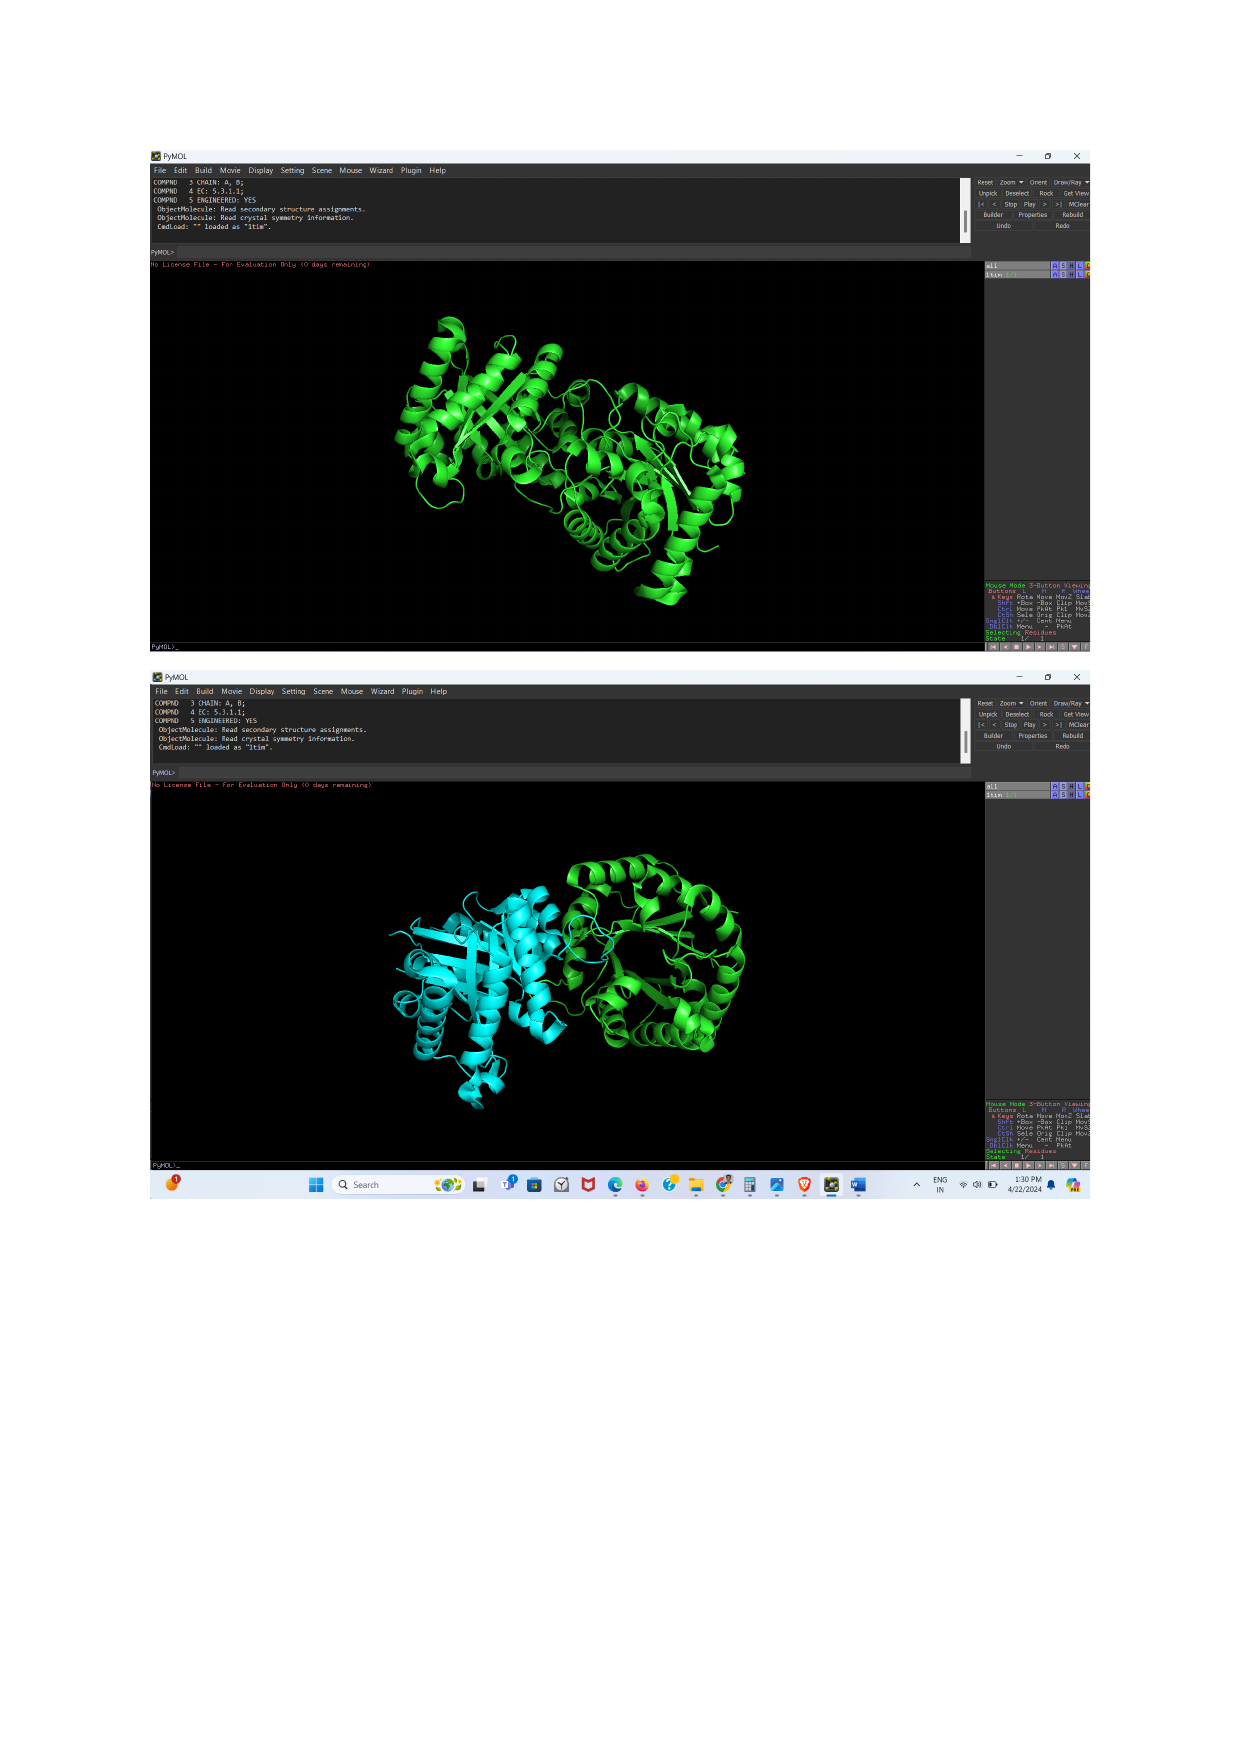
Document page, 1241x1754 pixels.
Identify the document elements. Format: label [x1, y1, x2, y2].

picture [150, 670, 1091, 1199]
picture [150, 150, 1091, 652]
